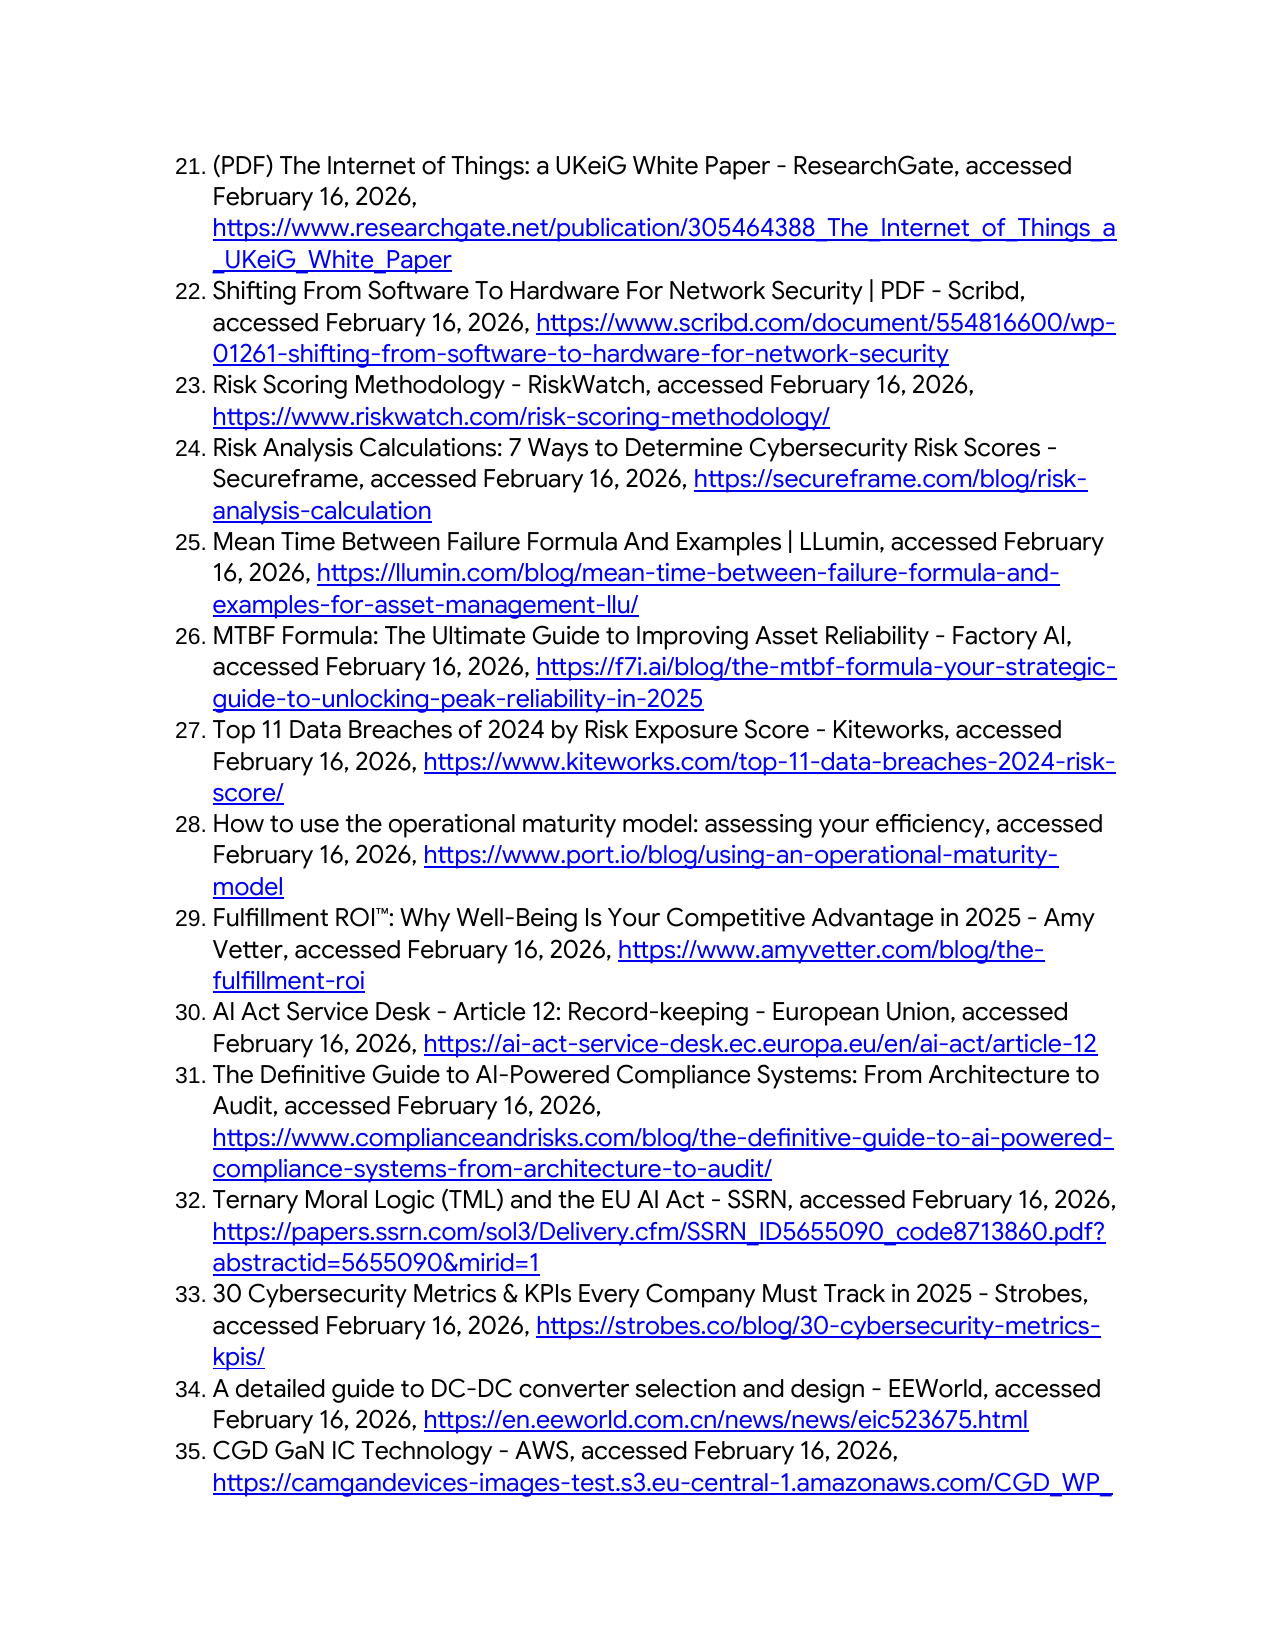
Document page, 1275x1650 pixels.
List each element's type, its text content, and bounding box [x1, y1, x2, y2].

list A detailed guide to DC-DC converter selection and design - EEWorld, accessed February 16, 2026, https://en.eeworld.com.cn/news/news/eic523675.html [175, 1373, 1125, 1436]
list (PDF) The Internet of Things: a UKeiG White Paper - ResearchGate, accessed February 16, 2026, https://www.researchgate.net/publication/305464388_The_Internet_of_Things_a_UKeiG_White_Paper [175, 150, 1125, 275]
list The Definitive Guide to AI-Powered Compliance Systems: From Architecture to Audit, accessed February 16, 2026, https://www.complianceandrisks.com/blog/the-definitive-guide-to-ai-powered-compliance-systems-from-architecture-to-audit/ [175, 1059, 1125, 1185]
list Shifting From Software To Hardware For Network Security | PDF - Scribd, accessed February 16, 2026, https://www.scribd.com/document/554816600/wp-01261-shifting-from-software-to-hardware-for-network-security [175, 275, 1125, 369]
list MTBF Formula: The Ultimate Guide to Improving Asset Reliability - Factory AI, accessed February 16, 2026, https://f7i.ai/blog/the-mtbf-formula-your-strategic-guide-to-unlocking-peak-reliability-in-2025 [175, 620, 1125, 714]
list Mean Time Between Failure Formula And Examples | LLumin, accessed February 16, 2026, https://llumin.com/blog/mean-time-between-failure-formula-and-examples-for-asset-management-llu/ [175, 526, 1125, 620]
list Risk Scoring Methodology - RiskWatch, accessed February 16, 2026, https://www.riskwatch.com/risk-scoring-methodology/ [175, 369, 1125, 432]
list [175, 1436, 1125, 1498]
list Fulfillment ROI™: Why Well-Being Is Your Competitive Advantage in 2025 - Amy Vetter, accessed February 16, 2026, https://www.amyvetter.com/blog/the-fulfillment-roi [175, 902, 1125, 997]
list How to use the operational maturity model: assessing your efficiency, accessed February 16, 2026, https://www.port.io/blog/using-an-operational-maturity-model [175, 808, 1125, 902]
list AI Act Service Desk - Article 12: Record-keeping - European Union, accessed February 16, 2026, https://ai-act-service-desk.ec.europa.eu/en/ai-act/article-12 [175, 997, 1125, 1059]
list Ternary Moral Logic (TML) and the EU AI Act - SSRN, accessed February 16, 2026, https://papers.ssrn.com/sol3/Delivery.cfm/SSRN_ID5655090_code8713860.pdf?abstractid=5655090&mirid=1 [175, 1185, 1125, 1279]
list Top 11 Data Breaches of 2024 by Risk Exposure Score - Kiteworks, accessed February 16, 2026, https://www.kiteworks.com/top-11-data-breaches-2024-risk-score/ [175, 714, 1125, 808]
list 30 Cybersecurity Metrics & KPIs Every Company Must Track in 2025 - Strobes, accessed February 16, 2026, https://strobes.co/blog/30-cybersecurity-metrics-kpis/ [175, 1279, 1125, 1373]
list Risk Analysis Calculations: 7 Ways to Determine Cybersecurity Risk Scores - Secureframe, accessed February 16, 2026, https://secureframe.com/blog/risk-analysis-calculation [175, 432, 1125, 526]
